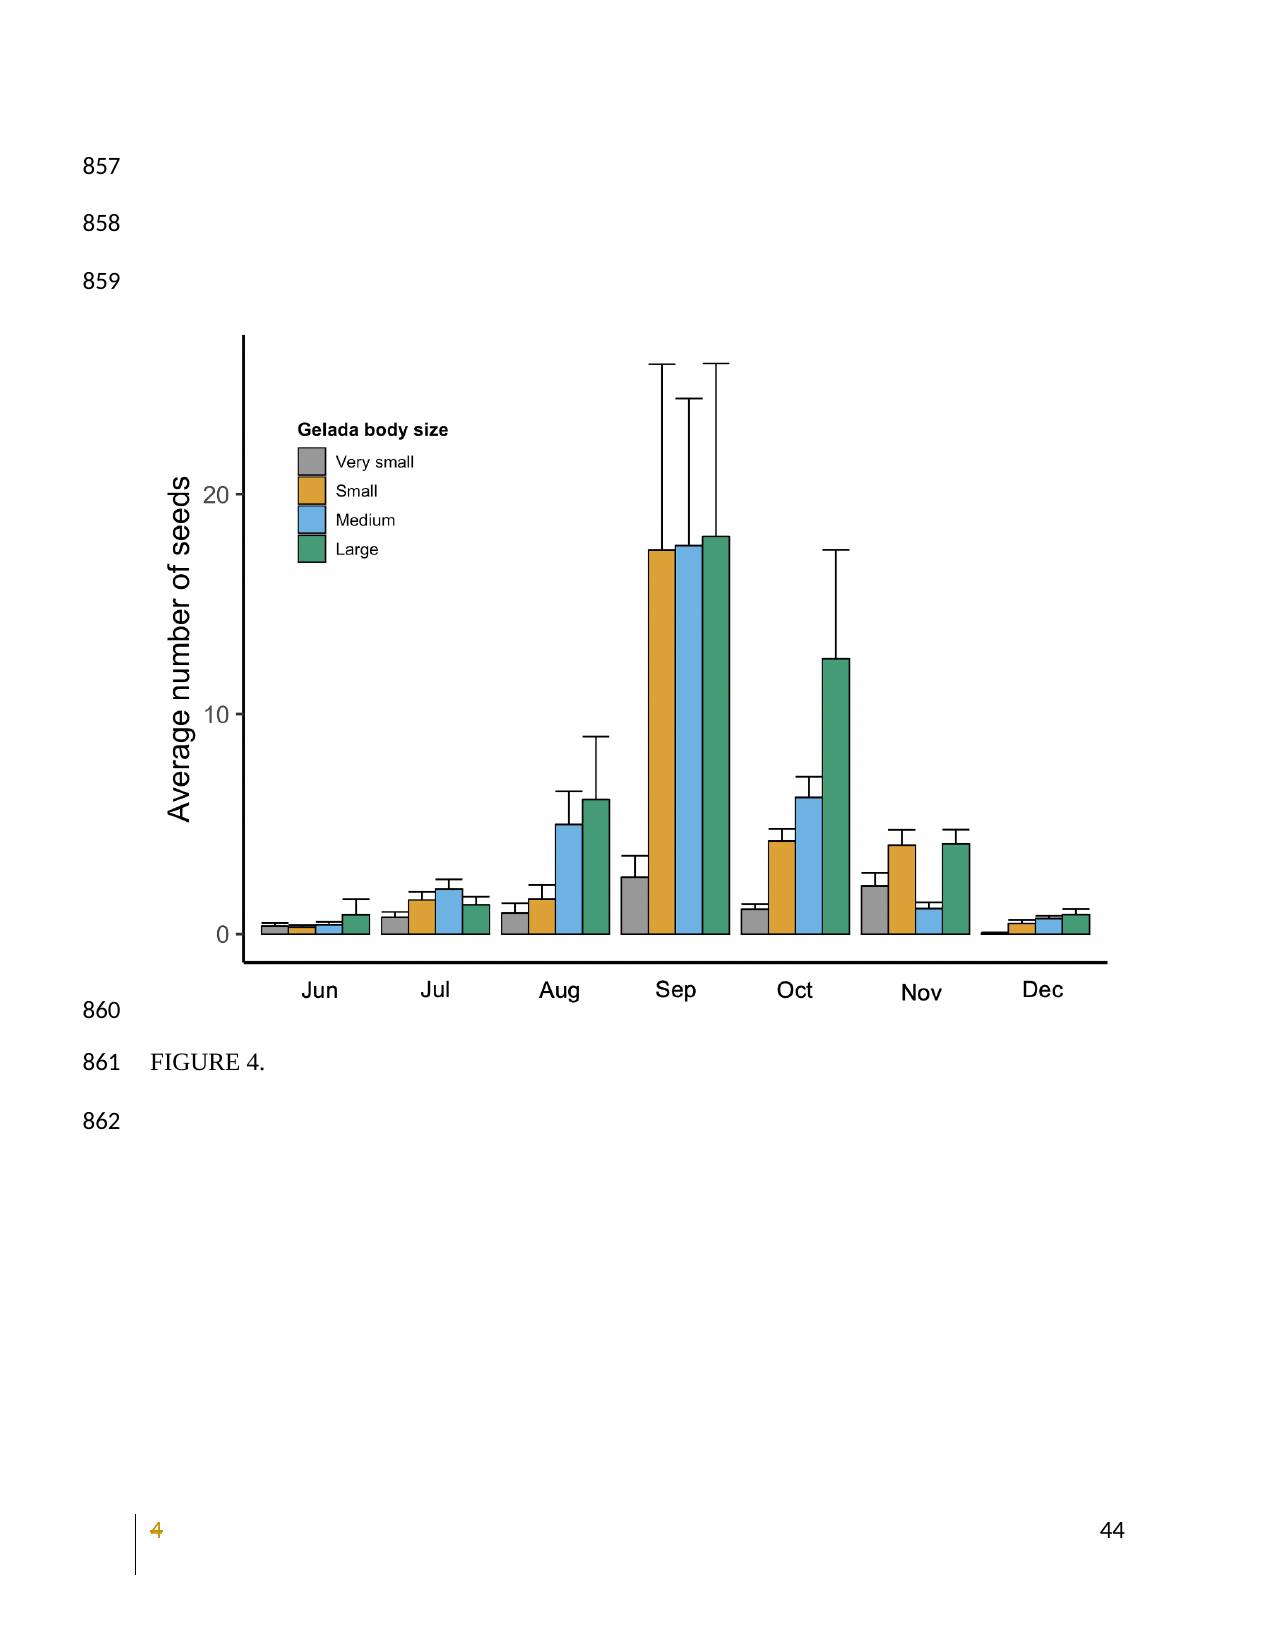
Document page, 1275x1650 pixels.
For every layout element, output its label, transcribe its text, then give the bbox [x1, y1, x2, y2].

picture [150, 322, 1125, 1019]
text FIGURE 4. [150, 1047, 1125, 1076]
